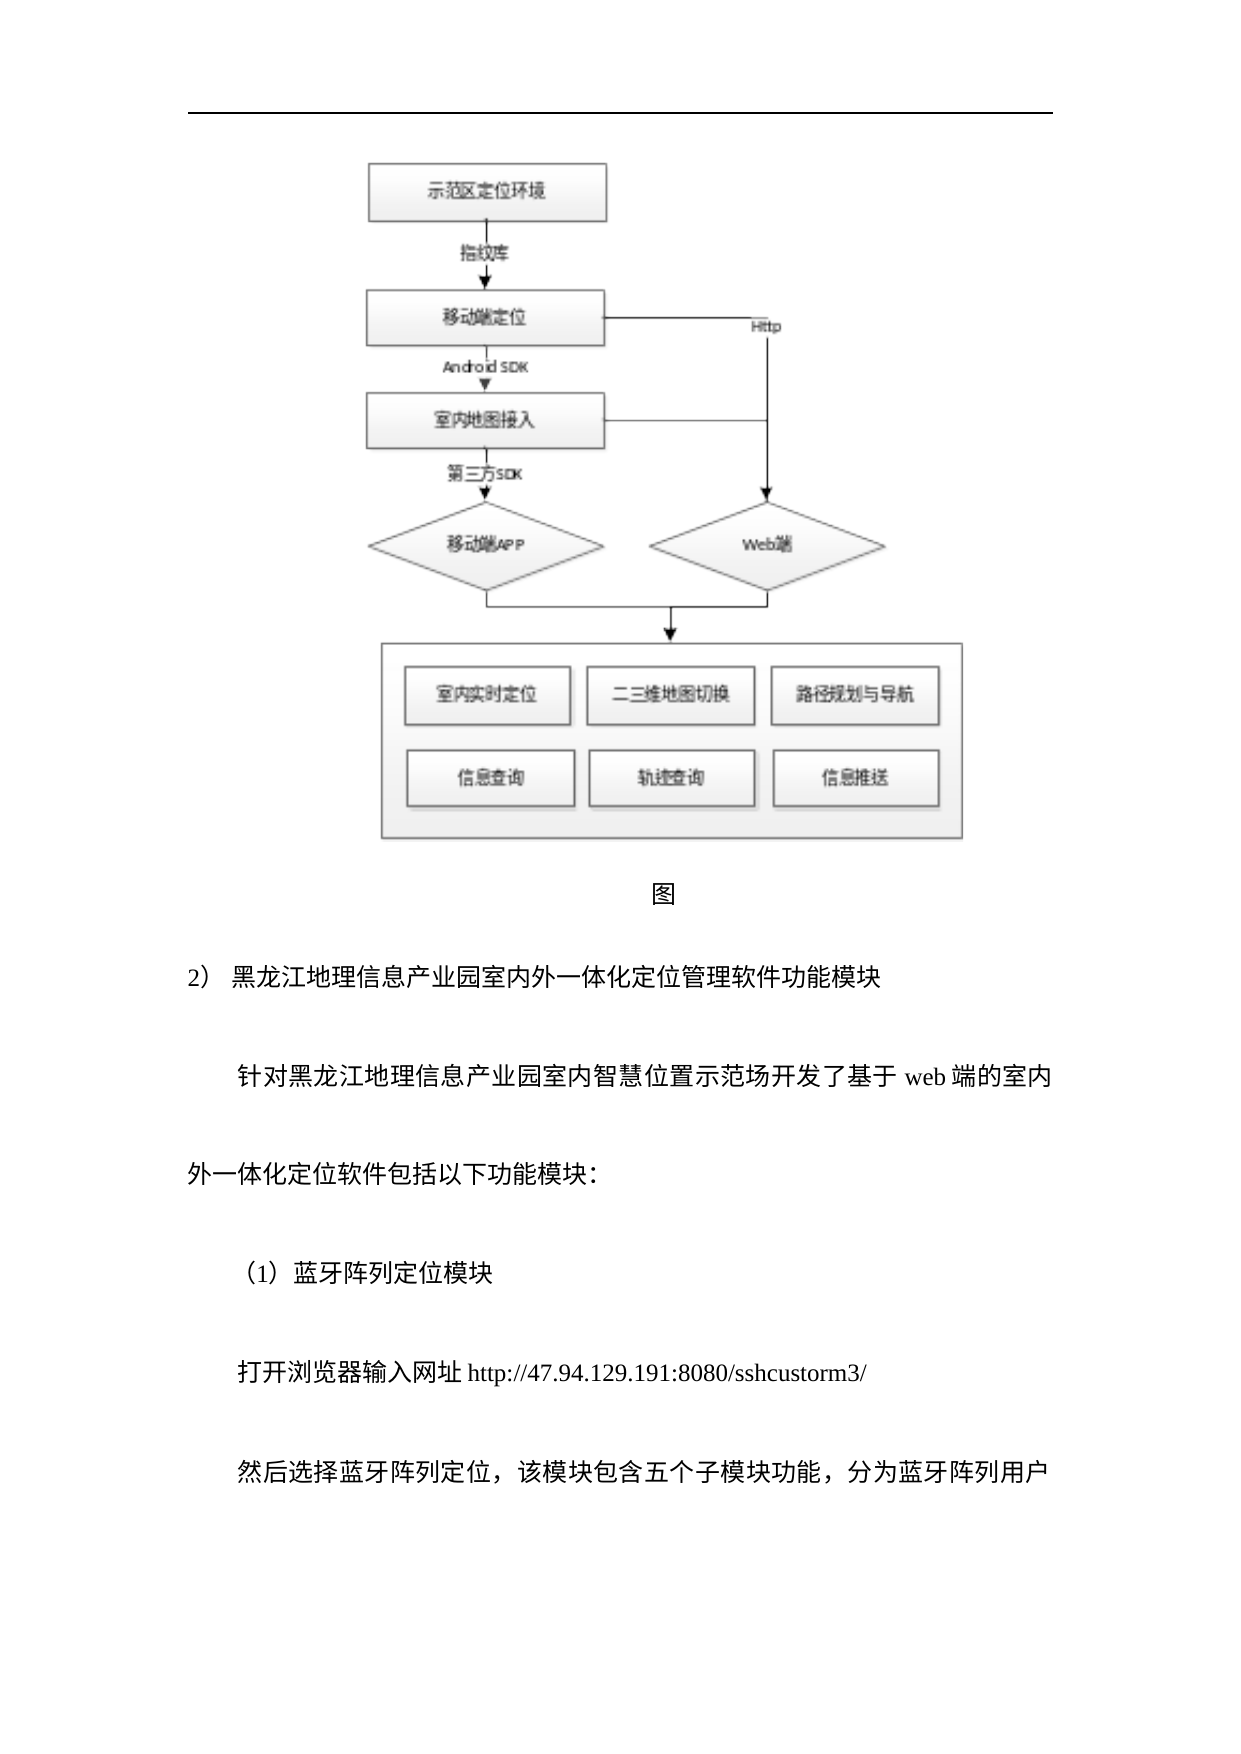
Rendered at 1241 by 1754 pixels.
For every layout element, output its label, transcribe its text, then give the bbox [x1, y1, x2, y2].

text 打开浏览器输入网址http://47.94.129.191:8080/sshcustorm3/ [187, 1338, 1053, 1403]
list （1）蓝牙阵列定位模块 [231, 1239, 1053, 1304]
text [187, 1438, 1053, 1503]
list 图 [235, 860, 1053, 925]
text 针对黑龙江地理信息产业园室内智慧位置示范场开发了基于web端的室内外一体化定位软件包括以下功能模块： [187, 1042, 1053, 1205]
list 黑龙江地理信息产业园室内外一体化定位管理软件功能模块 [187, 943, 1053, 1008]
